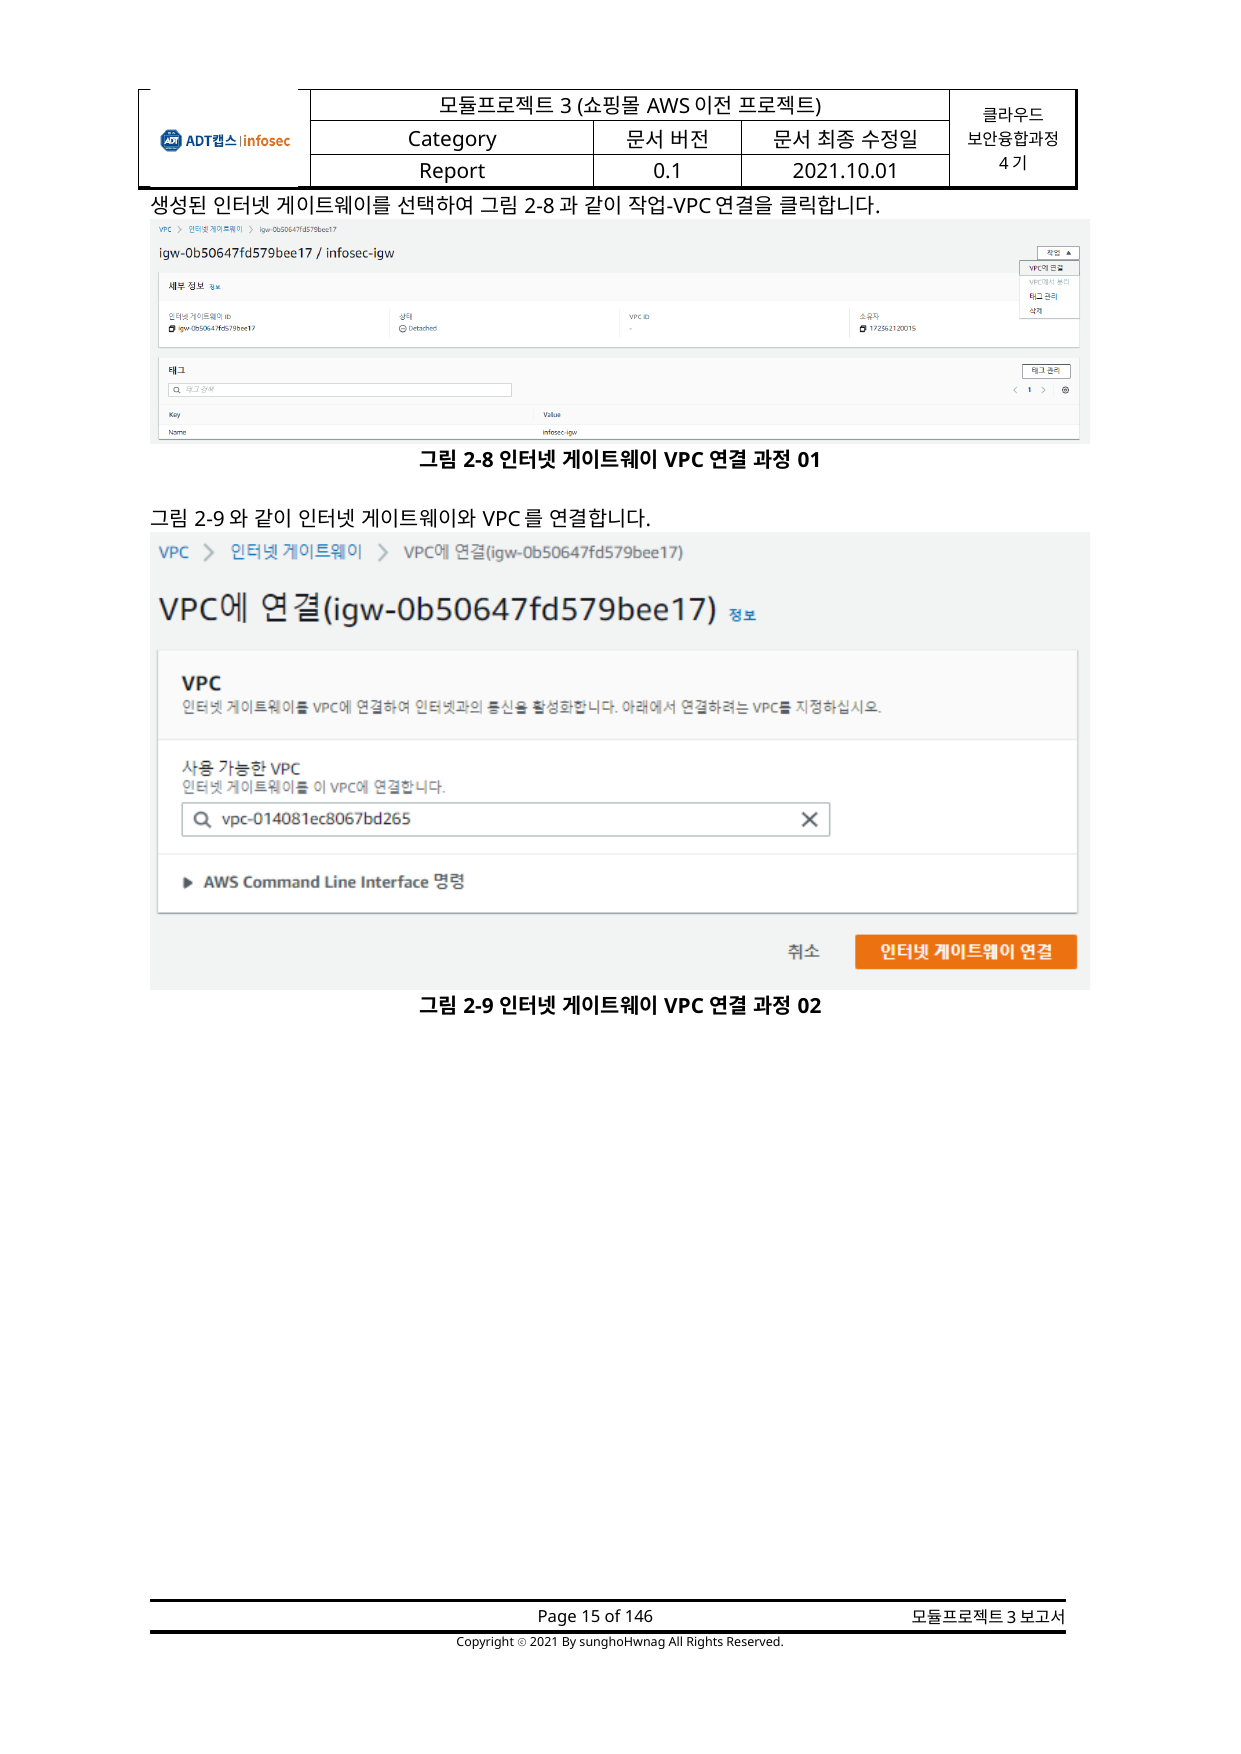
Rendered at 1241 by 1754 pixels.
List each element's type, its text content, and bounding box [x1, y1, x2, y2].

picture [150, 89, 298, 187]
picture [150, 219, 1091, 444]
picture [150, 532, 1091, 990]
